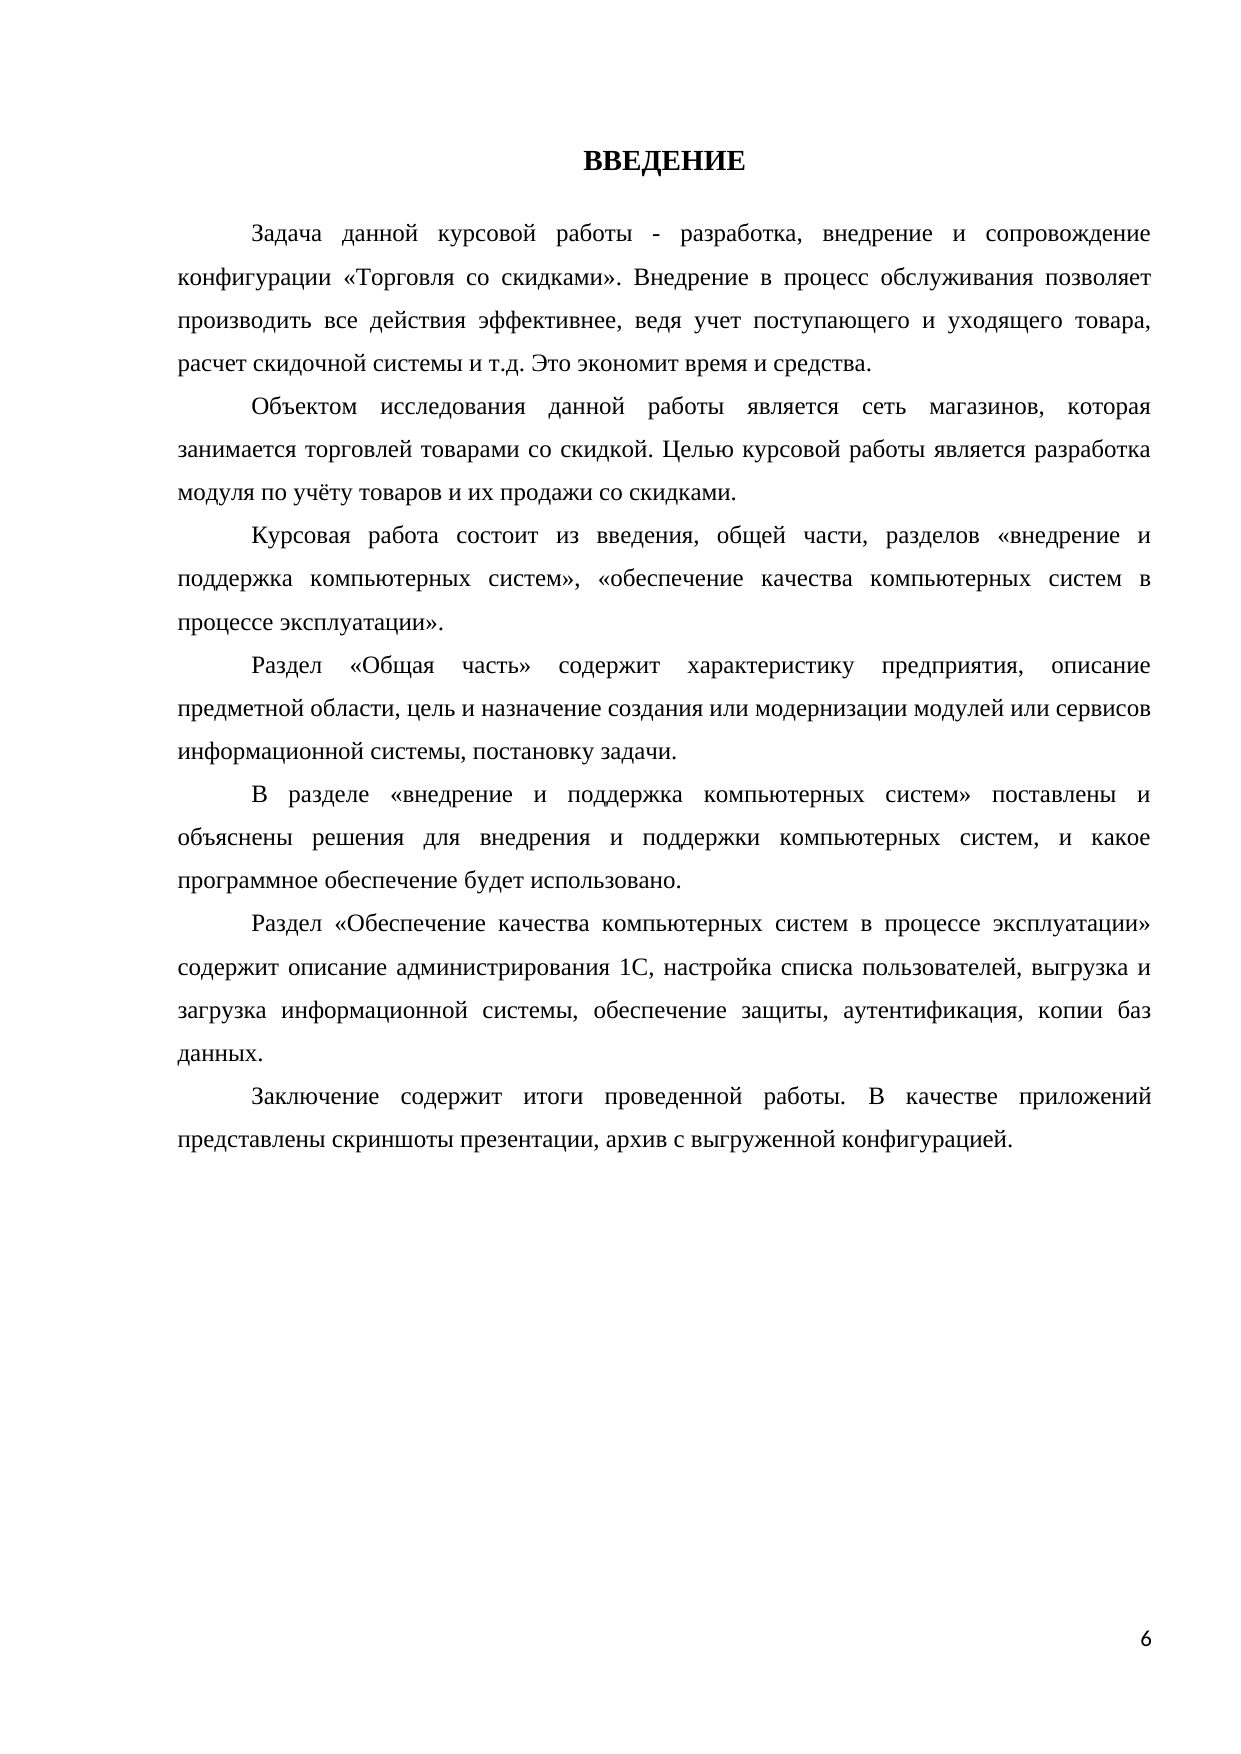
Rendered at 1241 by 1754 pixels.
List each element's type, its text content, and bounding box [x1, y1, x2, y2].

text Объектом исследования данной работы является сеть магазинов, которая занимается торговлей товарами со скидкой. Целью курсовой работы является разработка модуля по учёту товаров и их продажи со скидками. [177, 391, 1152, 506]
text Раздел «Общая часть» содержит характеристику предприятия, описание предметной области, цель и назначение создания или модернизации модулей или сервисов информационной системы, постановку задачи. [177, 722, 1152, 765]
text Заключение содержит итоги проведенной работы. В качестве приложений представлены скриншоты презентации, архив с выгруженной конфигурацией. [177, 1081, 1152, 1153]
text Раздел «Обеспечение качества компьютерных систем в процессе эксплуатации» содержит описание администрирования 1С, настройка списка пользователей, выгрузка и загрузка информационной системы, обеспечение защиты, аутентификация, копии баз данных. [177, 908, 1152, 952]
text Раздел «Общая часть» содержит характеристику предприятия, описание предметной области, цель и назначение создания или модернизации модулей или сервисов информационной системы, постановку задачи. [177, 650, 1152, 693]
text Курсовая работа состоит из введения, общей части, разделов «внедрение и поддержка компьютерных систем», «обеспечение качества компьютерных систем в процессе эксплуатации». [177, 520, 1152, 564]
text Курсовая работа состоит из введения, общей части, разделов «внедрение и поддержка компьютерных систем», «обеспечение качества компьютерных систем в процессе эксплуатации». [177, 592, 1152, 635]
text Задача данной курсовой работы - разработка, внедрение и сопровождение конфигурации «Торговля со скидками». Внедрение в процесс обслуживания позволяет производить все действия эффективнее, ведя учет поступающего и уходящего товара, расчет скидочной системы и т.д. Это экономит время и средства. [177, 218, 1152, 377]
text ВВЕДЕНИЕ [177, 143, 1152, 177]
text В разделе «внедрение и поддержка компьютерных систем» поставлены и объяснены решения для внедрения и поддержки компьютерных систем, и какое программное обеспечение будет использовано. [177, 851, 1152, 894]
text В разделе «внедрение и поддержка компьютерных систем» поставлены и объяснены решения для внедрения и поддержки компьютерных систем, и какое программное обеспечение будет использовано. [177, 779, 1152, 822]
text Раздел «Обеспечение качества компьютерных систем в процессе эксплуатации» содержит описание администрирования 1С, настройка списка пользователей, выгрузка и загрузка информационной системы, обеспечение защиты, аутентификация, копии баз данных. [177, 980, 1152, 1067]
